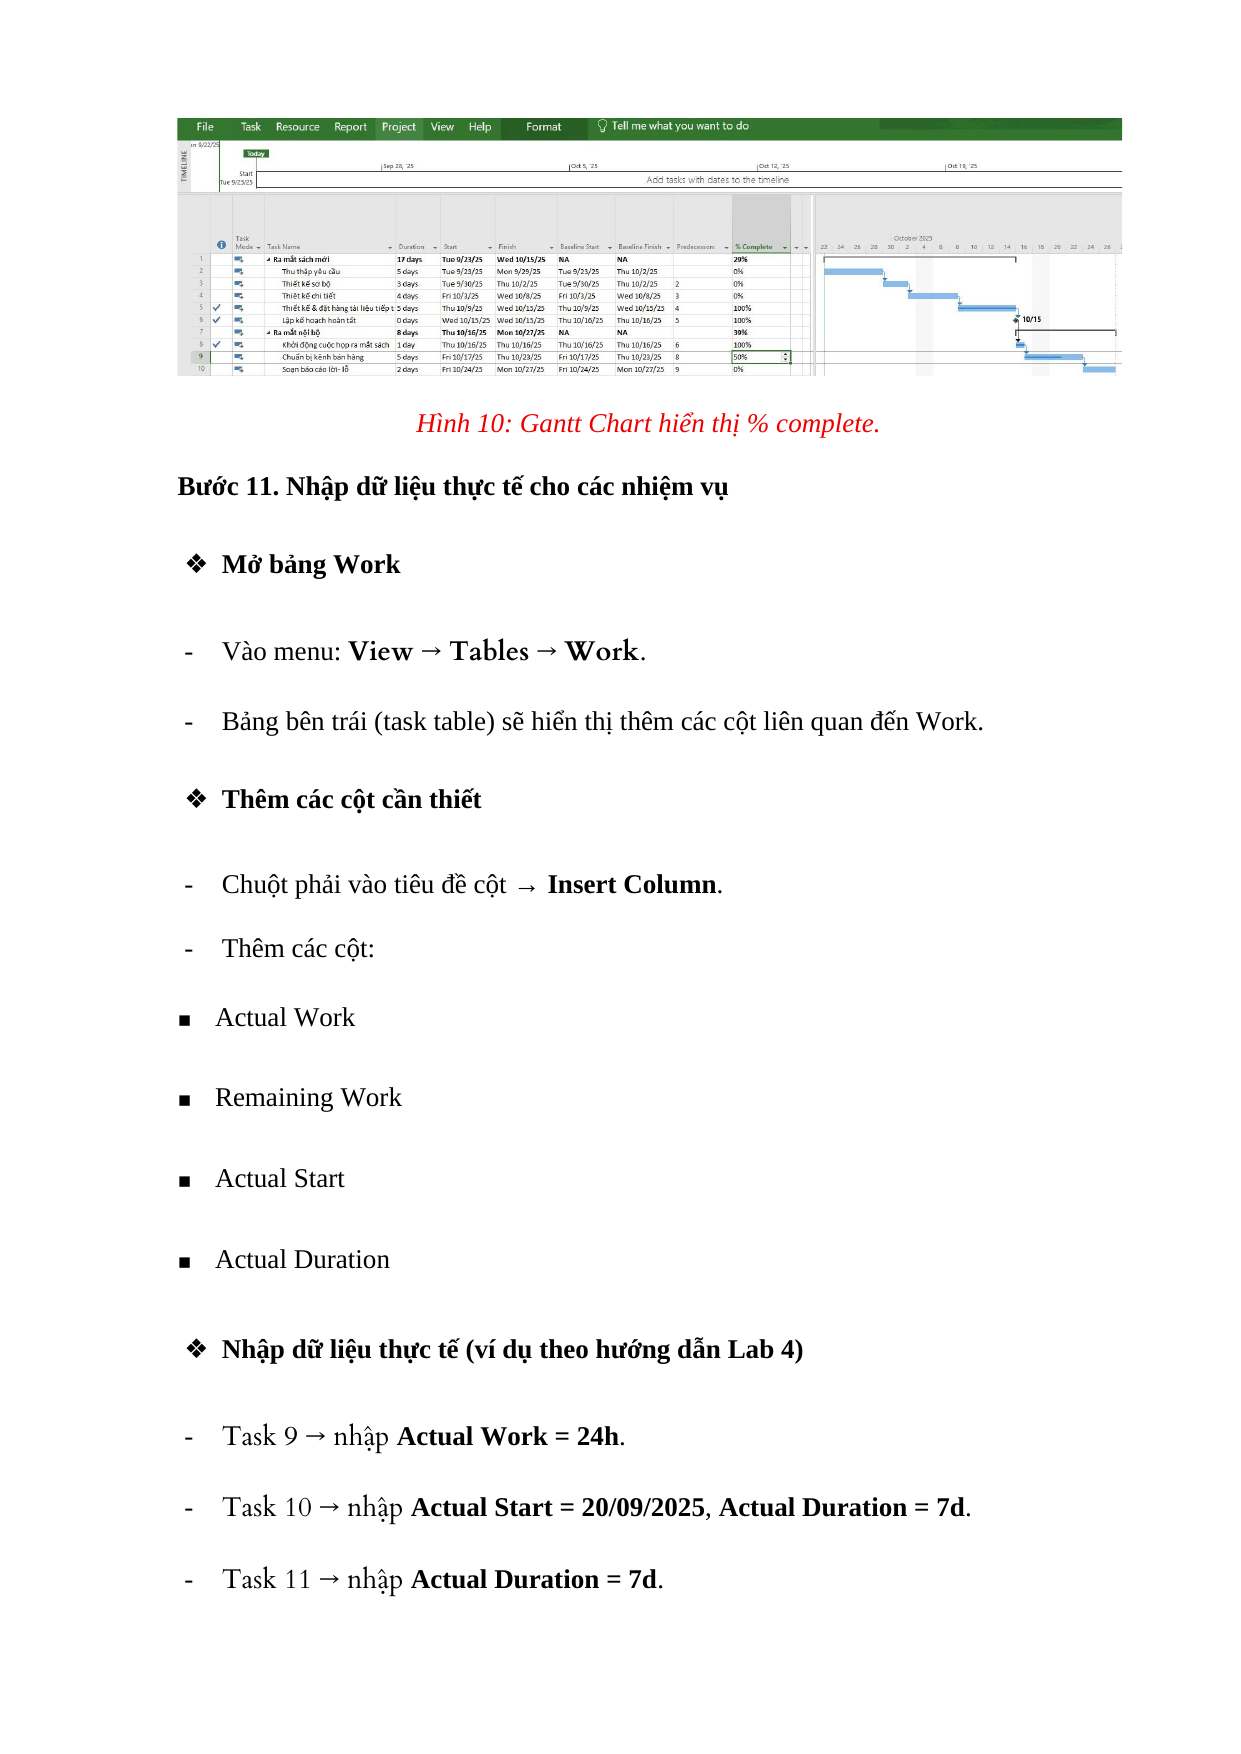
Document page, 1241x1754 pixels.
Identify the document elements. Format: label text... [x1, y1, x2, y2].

list Task 11 → nhập Actual Duration = 7d. [184, 1561, 1122, 1598]
list Mở bảng Work [184, 534, 1122, 589]
text Hình 10: Gantt Chart hiển thị % complete. [177, 407, 1122, 438]
list Task 9 → nhập Actual Work = 24h. [184, 1418, 1122, 1455]
list Nhập dữ liệu thực tế (ví dụ theo hướng dẫn Lab 4) [184, 1318, 1122, 1374]
list Vào menu: View → Tables → Work. [184, 634, 1122, 670]
list Remaining Work [177, 1076, 1122, 1119]
list Thêm các cột: [184, 932, 1122, 963]
list Thêm các cột cần thiết [184, 769, 1122, 824]
list Actual Start [177, 1157, 1122, 1199]
list Actual Work [177, 995, 1122, 1038]
text Bước 11. Nhập dữ liệu thực tế cho các nhiệm vụ [177, 470, 1122, 502]
list Bảng bên trái (task table) sẽ hiển thị thêm các cột liên quan đến Work. [184, 705, 1122, 736]
list Task 10 → nhập Actual Start = 20/09/2025, Actual Duration = 7d. [184, 1490, 1122, 1526]
picture [177, 118, 1123, 376]
list Chuột phải vào tiêu đề cột → Insert Column. [184, 868, 1122, 900]
list Actual Duration [177, 1237, 1122, 1280]
